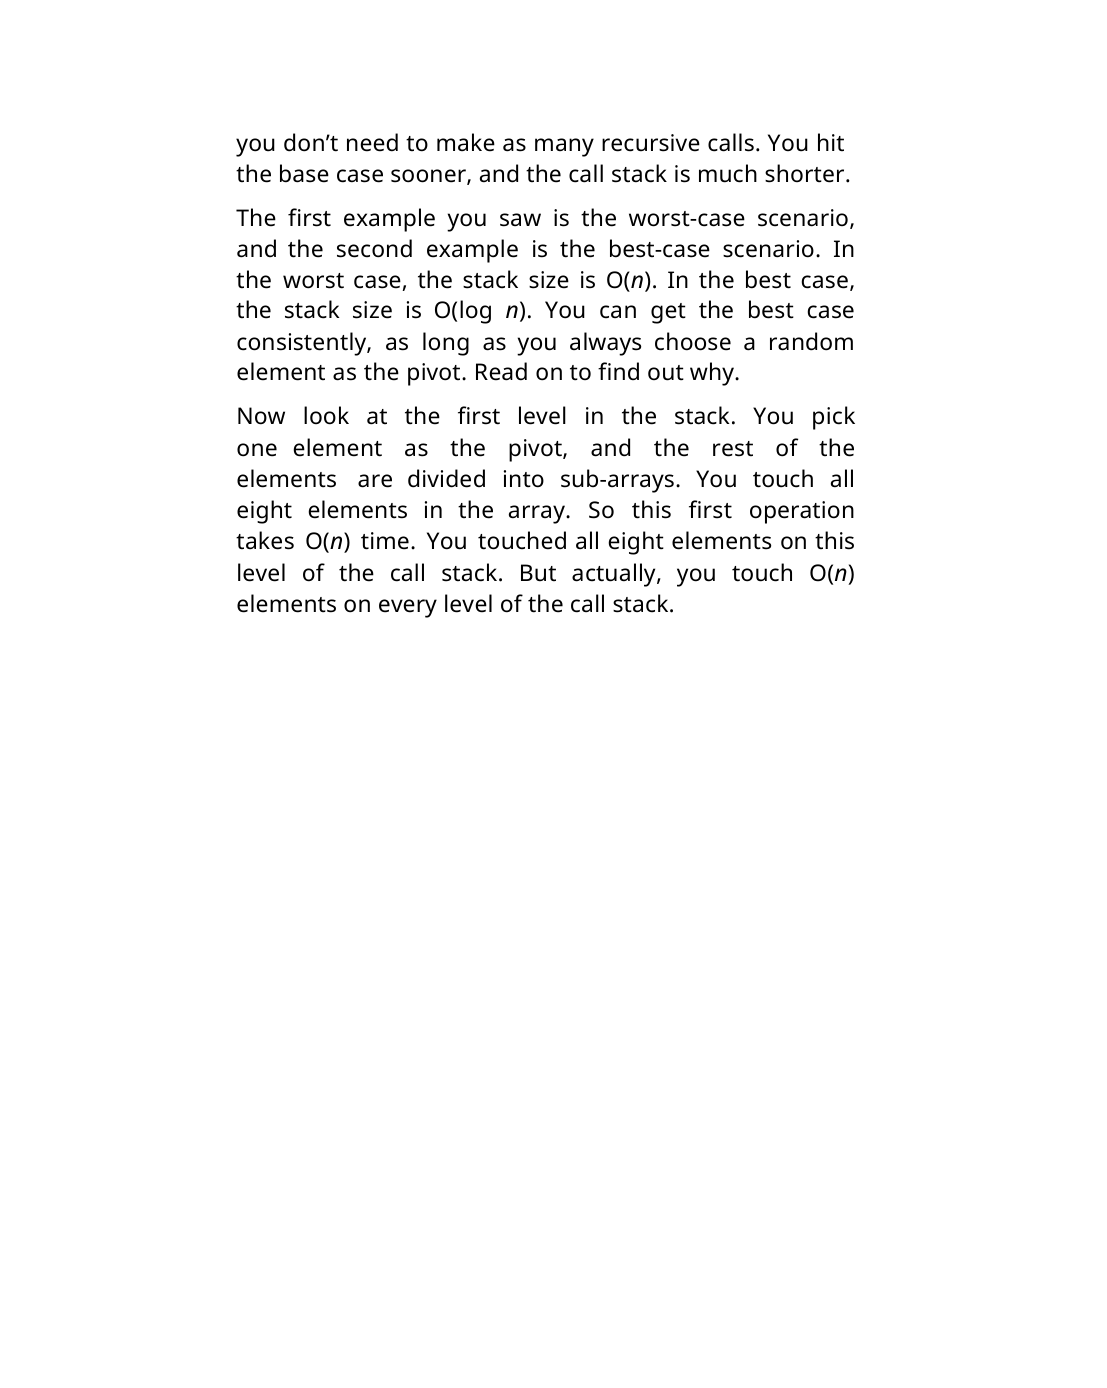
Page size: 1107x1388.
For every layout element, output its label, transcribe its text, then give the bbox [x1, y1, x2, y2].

text Now look at the first level in the stack. You pick one element as the pivot, and the rest of the elements are divided into sub-arrays. You touch all eight elements in the array. So this first operation takes O(n) time. You touched all eight elements on this level of the call stack. But actually, you touch O(n) elements on every level of the call stack. [236, 400, 855, 619]
text you don’t need to make as many recursive calls. You hit the base case sooner, and the call stack is much shorter. [236, 127, 859, 189]
text The first example you saw is the worst-case scenario, and the second example is the best-case scenario. In the worst case, the stack size is O(n). In the best case, the stack size is O(log n). You can get the best case consistently, as long as you always choose a random element as the pivot. Read on to find out why. [236, 202, 855, 388]
